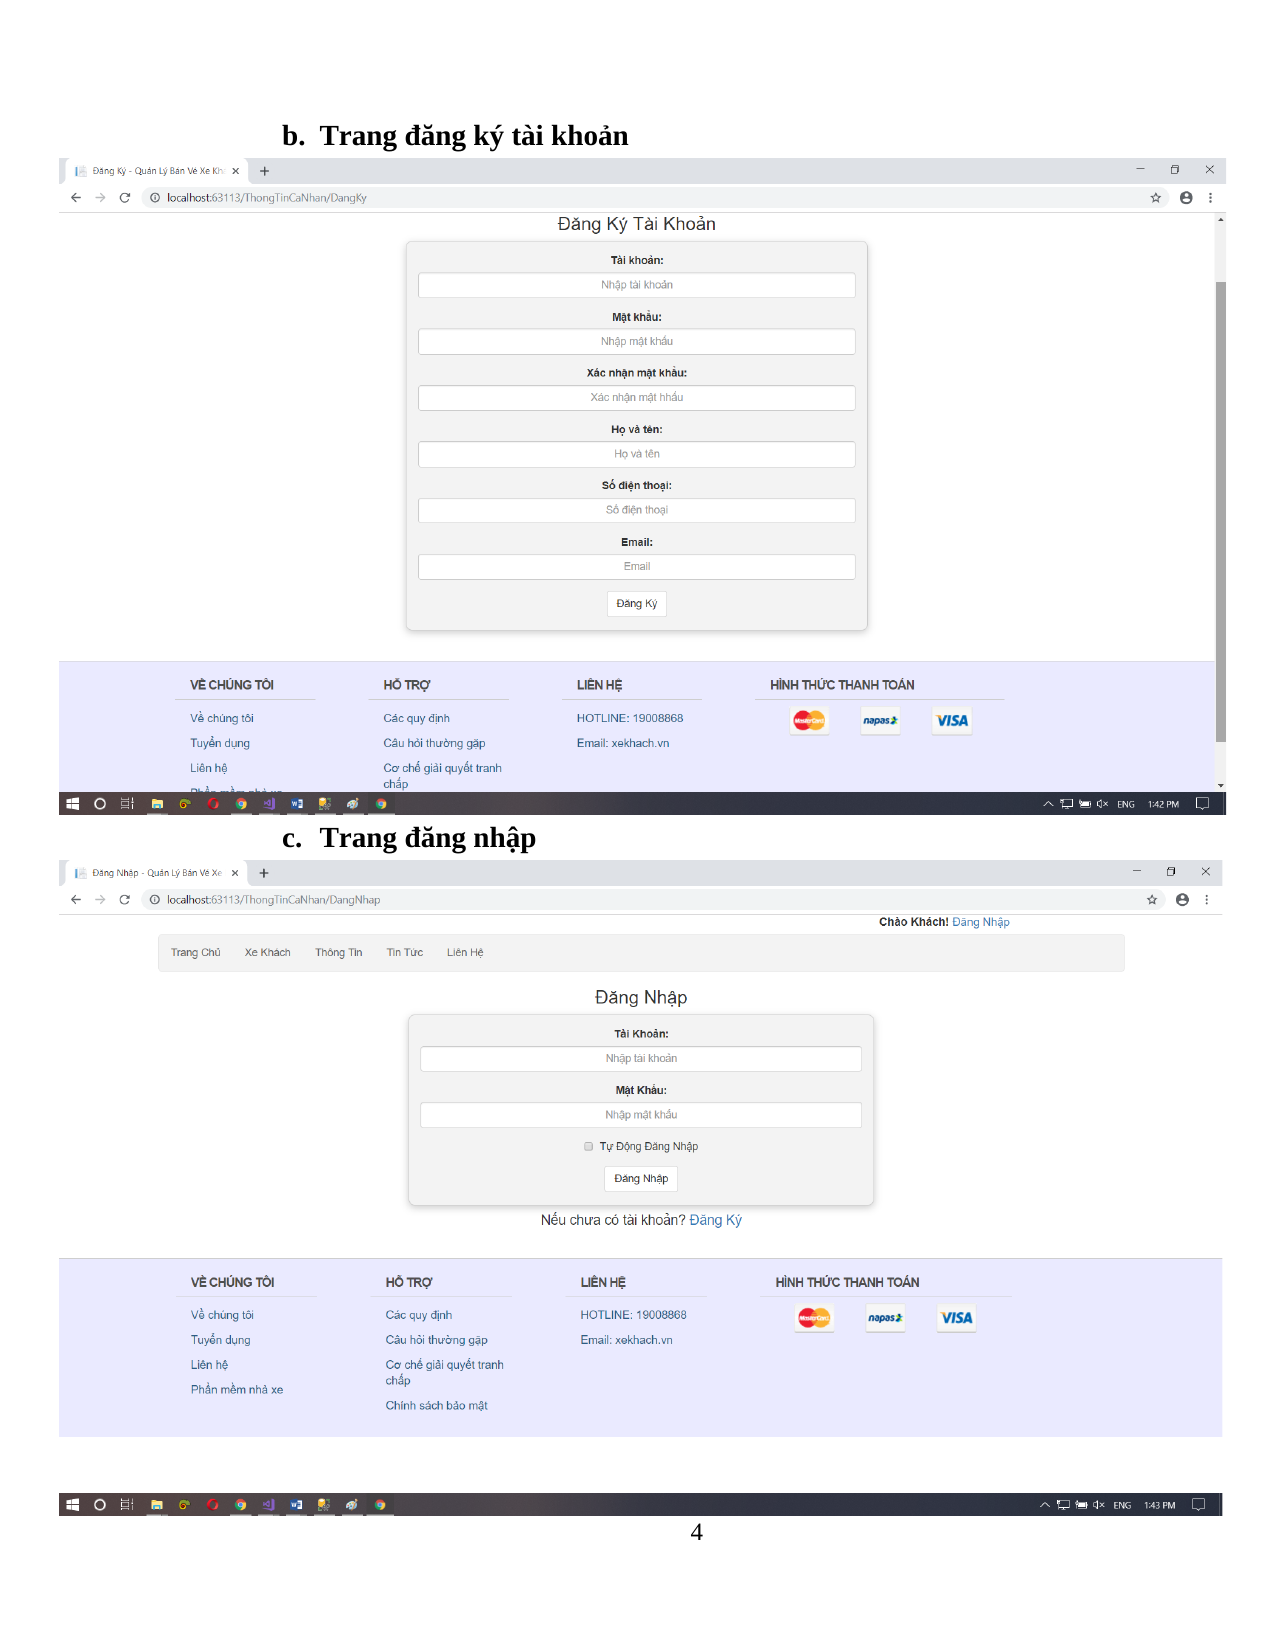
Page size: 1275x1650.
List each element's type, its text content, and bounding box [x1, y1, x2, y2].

picture [59, 158, 1227, 815]
picture [59, 860, 1223, 1516]
list Trang đăng ký tài khoản [282, 118, 1186, 152]
list Trang đăng nhập [282, 821, 1186, 854]
